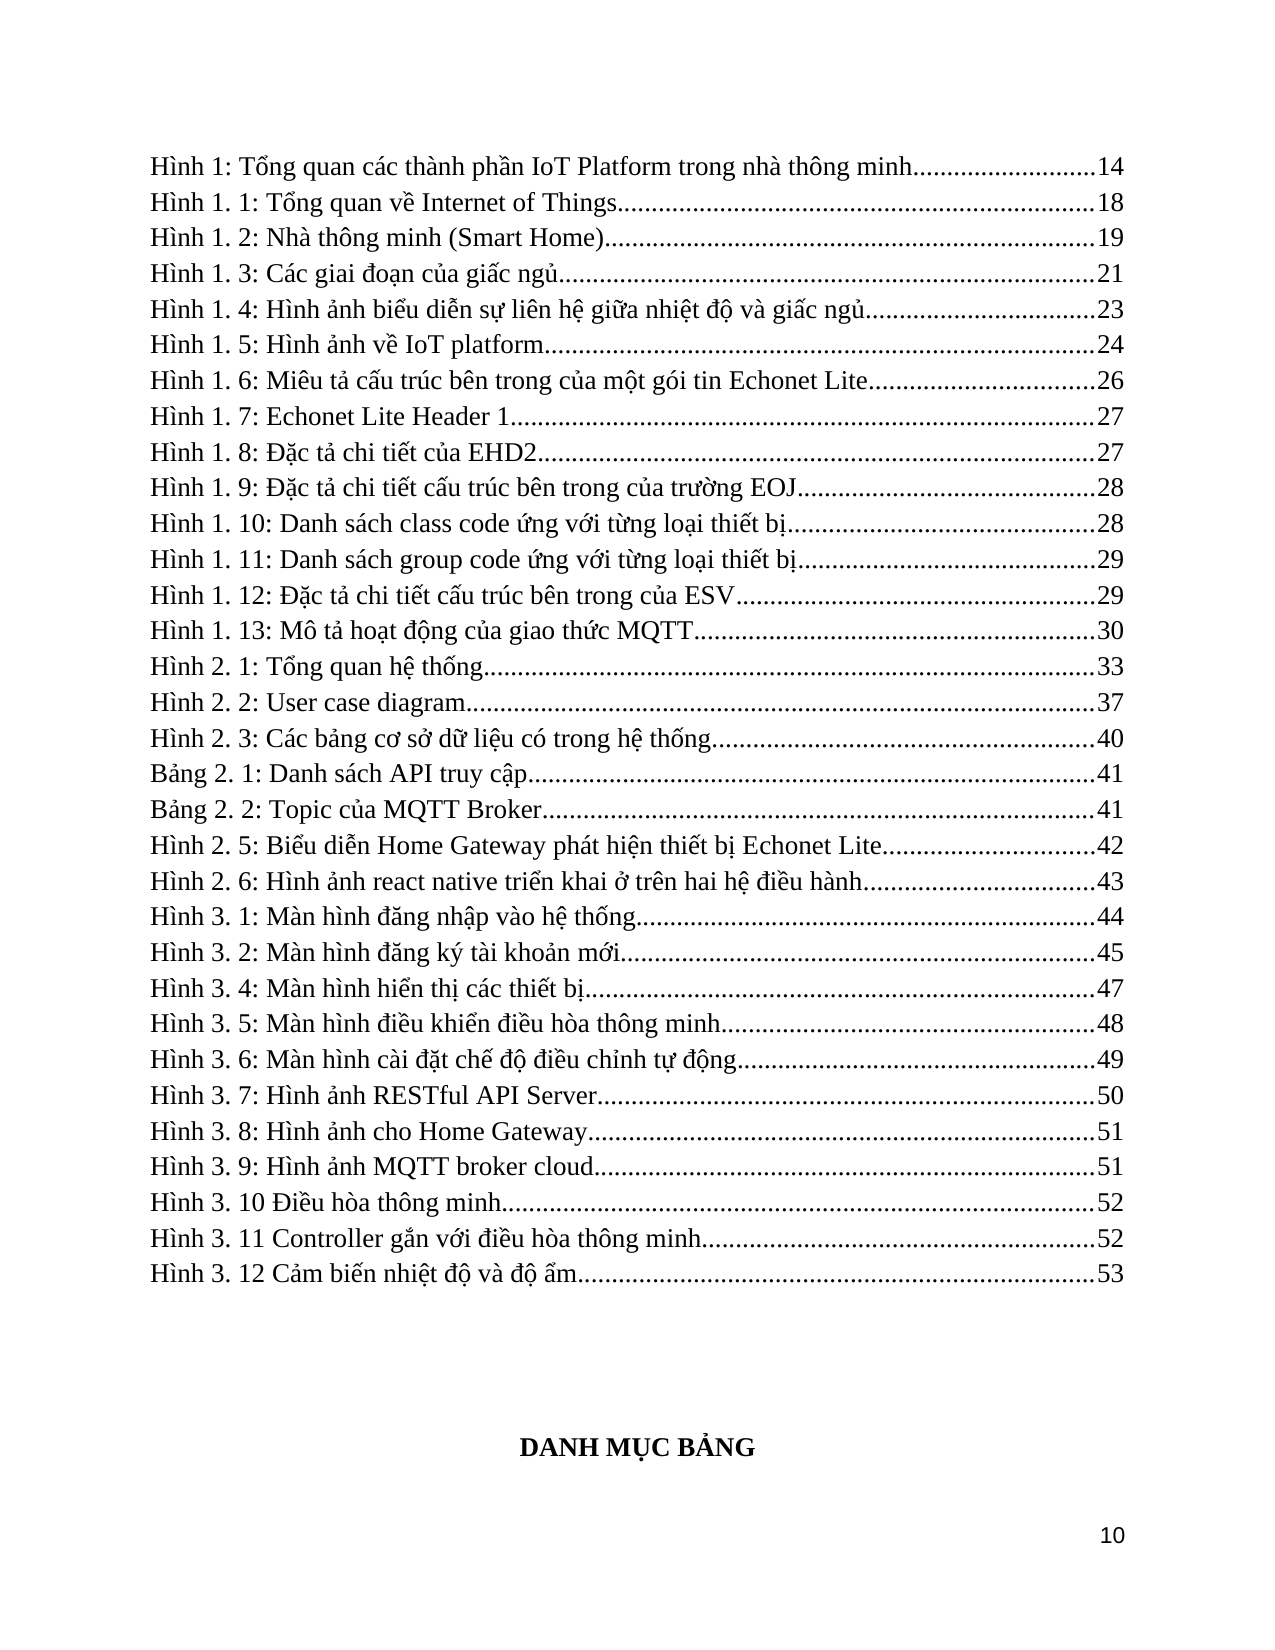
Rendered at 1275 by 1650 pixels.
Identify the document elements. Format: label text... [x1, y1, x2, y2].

text Hình 1. 13: Mô tả hoạt động của giao thức MQTT 30 [150, 614, 1125, 646]
text Hình 3. 11 Controller gắn với điều hòa thông minh 52 [150, 1222, 1125, 1253]
text Bảng 2. 2: Topic của MQTT Broker 41 [150, 793, 1125, 824]
text Hình 3. 7: Hình ảnh RESTful API Server 50 [150, 1079, 1125, 1110]
text Hình 2. 5: Biểu diễn Home Gateway phát hiện thiết bị Echonet Lite 42 [150, 829, 1125, 860]
text Hình 3. 2: Màn hình đăng ký tài khoản mới 45 [150, 936, 1125, 967]
text Hình 3. 6: Màn hình cài đặt chế độ điều chỉnh tự động 49 [150, 1043, 1125, 1074]
text Hình 1. 5: Hình ảnh về IoT platform 24 [150, 329, 1125, 360]
text Hình 3. 10 Điều hòa thông minh 52 [150, 1186, 1125, 1217]
text Bảng 2. 1: Danh sách API truy cập 41 [150, 757, 1125, 788]
text Hình 3. 1: Màn hình đăng nhập vào hệ thống 44 [150, 900, 1125, 931]
text Hình 1. 7: Echonet Lite Header 1 27 [150, 400, 1125, 431]
text Hình 1. 9: Đặc tả chi tiết cấu trúc bên trong của trường EOJ 28 [150, 472, 1125, 503]
text Hình 1. 10: Danh sách class code ứng với từng loại thiết bị 28 [150, 507, 1125, 538]
text Hình 1. 8: Đặc tả chi tiết của EHD2 27 [150, 436, 1125, 467]
text Hình 2. 3: Các bảng cơ sở dữ liệu có trong hệ thống 40 [150, 722, 1125, 753]
text DANH MỤC BẢNG [150, 1431, 1125, 1462]
text Hình 1: Tổng quan các thành phần IoT Platform trong nhà thông minh 14 [150, 150, 1125, 181]
text Hình 3. 12 Cảm biến nhiệt độ và độ ẩm 53 [150, 1258, 1125, 1289]
text Hình 1. 1: Tổng quan về Internet of Things 18 [150, 186, 1125, 217]
text Hình 1. 3: Các giai đoạn của giấc ngủ 21 [150, 257, 1125, 288]
text Hình 2. 1: Tổng quan hệ thống 33 [150, 650, 1125, 681]
text Hình 3. 4: Màn hình hiển thị các thiết bị 47 [150, 972, 1125, 1003]
text Hình 3. 5: Màn hình điều khiển điều hòa thông minh 48 [150, 1007, 1125, 1039]
text Hình 1. 2: Nhà thông minh (Smart Home) 19 [150, 221, 1125, 253]
text Hình 1. 12: Đặc tả chi tiết cấu trúc bên trong của ESV 29 [150, 579, 1125, 610]
text Hình 1. 4: Hình ảnh biểu diễn sự liên hệ giữa nhiệt độ và giấc ngủ 23 [150, 293, 1125, 324]
text Hình 1. 6: Miêu tả cấu trúc bên trong của một gói tin Echonet Lite 26 [150, 364, 1125, 396]
text Hình 1. 11: Danh sách group code ứng với từng loại thiết bị 29 [150, 543, 1125, 574]
text Hình 2. 6: Hình ảnh react native triển khai ở trên hai hệ điều hành 43 [150, 864, 1125, 896]
text Hình 3. 9: Hình ảnh MQTT broker cloud 51 [150, 1150, 1125, 1182]
text Hình 3. 8: Hình ảnh cho Home Gateway 51 [150, 1115, 1125, 1146]
text Hình 2. 2: User case diagram 37 [150, 686, 1125, 717]
